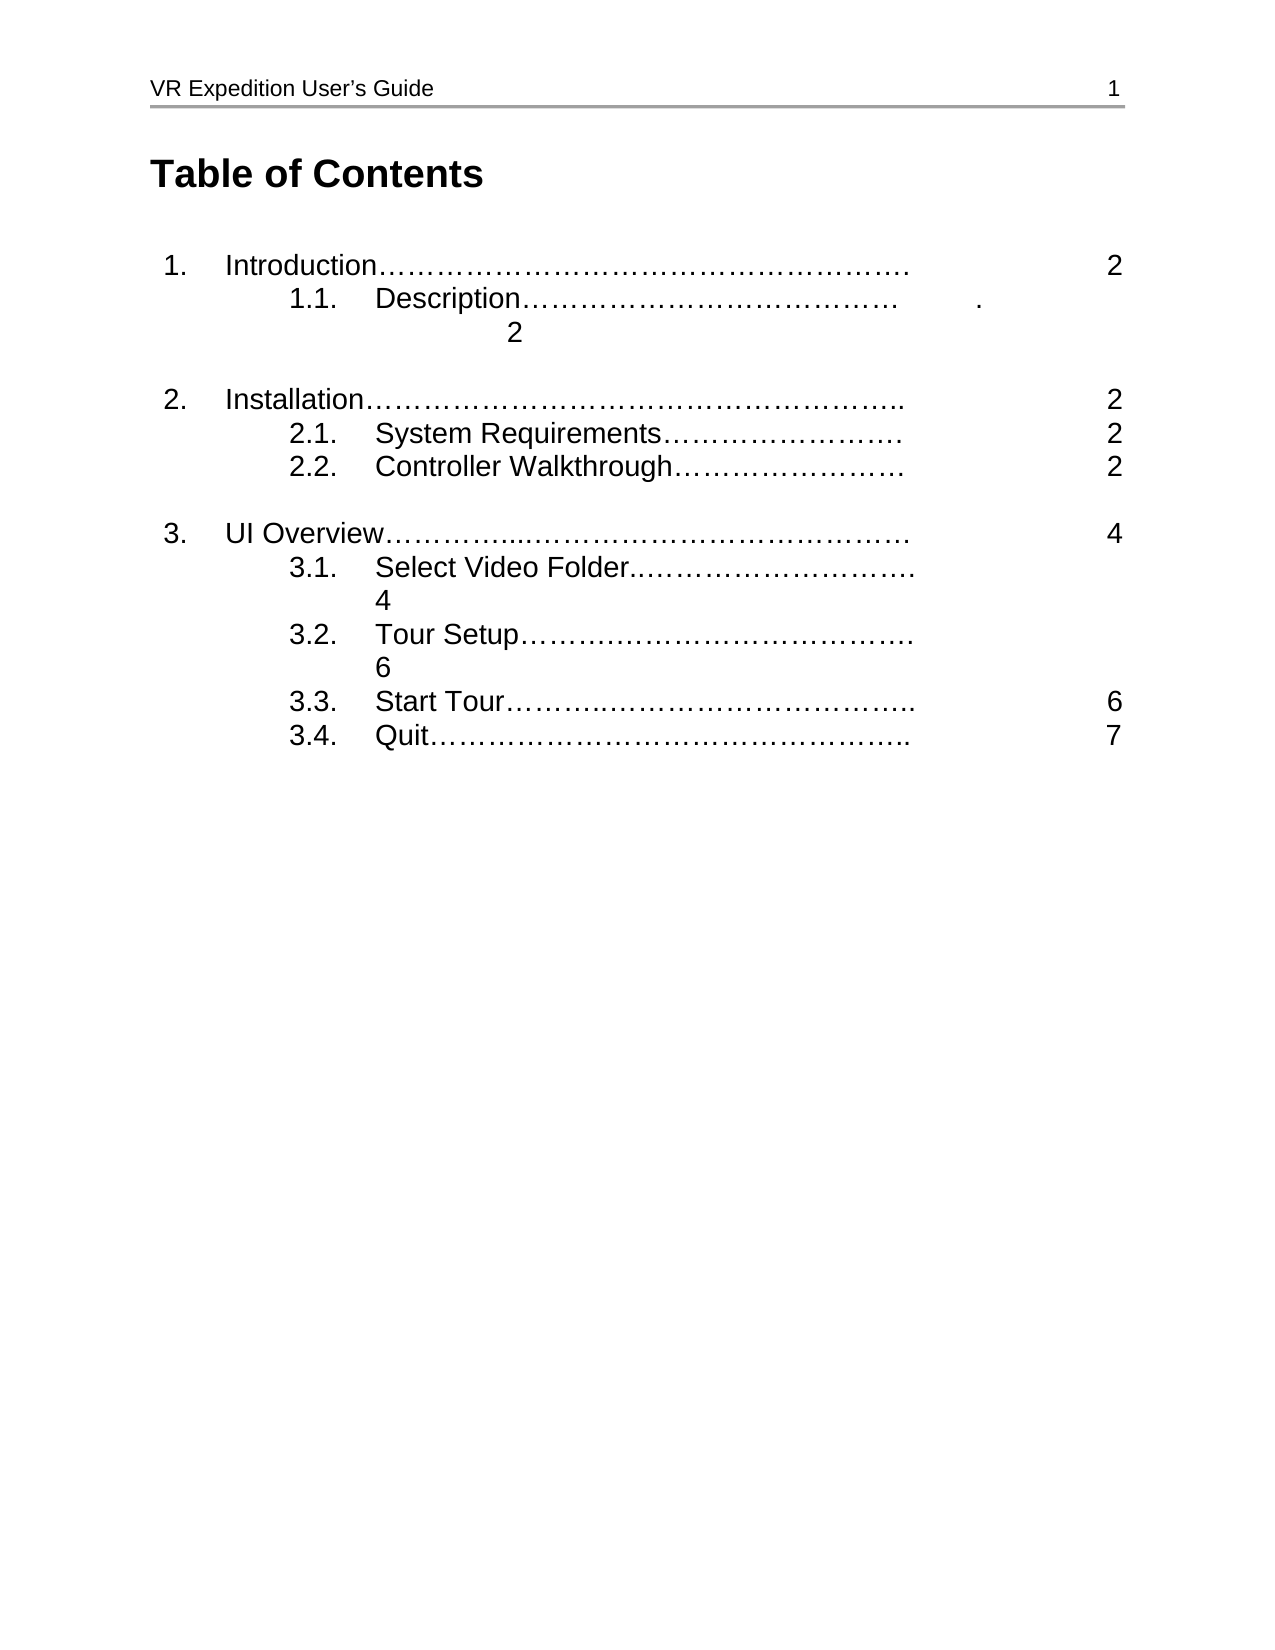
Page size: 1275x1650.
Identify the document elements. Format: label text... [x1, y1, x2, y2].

list Introduction………………………………………………. 2 [187, 248, 1125, 282]
list Start Tour………..………………………….. 6 [337, 684, 1125, 718]
list UI Overview…………....………………………………… 4 [187, 516, 1125, 550]
list Controller Walkthrough…………………… 2 [337, 449, 1125, 483]
list Installation……………………………………………….. 2 [187, 382, 1125, 416]
list Description………………………………… . 2 [337, 282, 1125, 349]
text Table of Contents [150, 150, 1125, 196]
list Tour Setup……….…………………………. 6 [337, 617, 1125, 684]
list Quit………………………………………….. 7 [337, 718, 1125, 751]
list Select Video Folder..………………………. 4 [337, 550, 1125, 617]
list System Requirements……………………. 2 [337, 416, 1125, 449]
